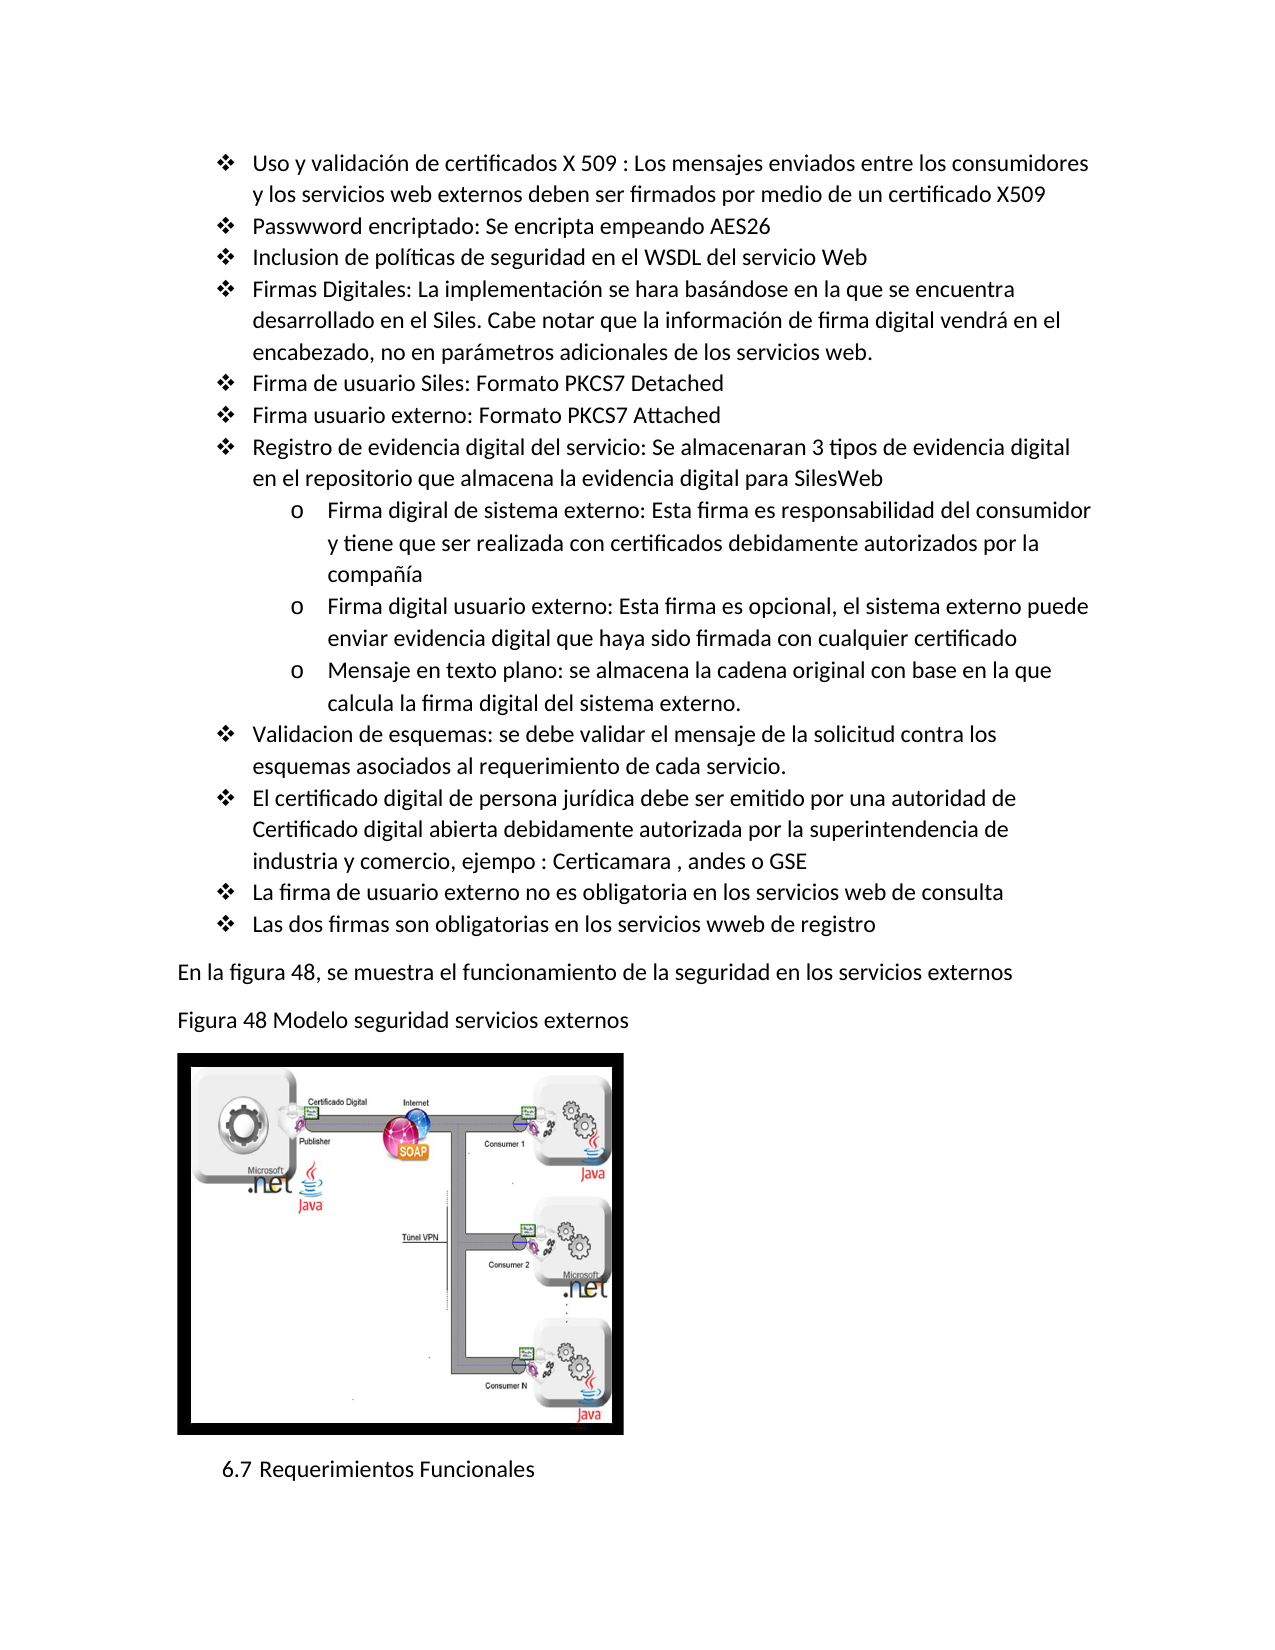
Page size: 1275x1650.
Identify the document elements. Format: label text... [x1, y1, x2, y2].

list Firma digiral de sistema externo: Esta firma es responsabilidad del consumidor y tiene que ser realizada con certificados debidamente autorizados por la compañía [290, 495, 1098, 588]
list La firma de usuario externo no es obligatoria en los servicios web de consulta [215, 877, 1098, 907]
list Inclusion de políticas de seguridad en el WSDL del servicio Web [215, 242, 1098, 272]
text Figura 48 Modelo seguridad servicios externos [177, 1005, 1098, 1034]
list Passwword encriptado: Se encripta empeando AES26 [215, 211, 1098, 240]
list Firma de usuario Siles: Formato PKCS7 Detached [215, 368, 1098, 398]
list Firmas Digitales: La implementación se hara basándose en la que se encuentra desarrollado en el Siles. Cabe notar que la información de firma digital vendrá en el encabezado, no en parámetros adicionales de los servicios web. [215, 274, 1098, 366]
list Uso y validación de certificados X 509 : Los mensajes enviados entre los consumidores y los servicios web externos deben ser firmados por medio de un certificado X509 [215, 148, 1098, 208]
list Mensaje en texto plano: se almacena la cadena original con base en la que calcula la firma digital del sistema externo. [290, 655, 1098, 717]
list Registro de evidencia digital del servicio: Se almacenaran 3 tipos de evidencia digital en el repositorio que almacena la evidencia digital para SilesWeb [215, 432, 1098, 492]
text En la figura 48, se muestra el funcionamiento de la seguridad en los servicios externos [177, 957, 1098, 986]
list Validacion de esquemas: se debe validar el mensaje de la solicitud contra los esquemas asociados al requerimiento de cada servicio. [215, 719, 1098, 780]
list Firma digital usuario externo: Esta firma es opcional, el sistema externo puede enviar evidencia digital que haya sido firmada con cualquier certificado [290, 591, 1098, 653]
list El certificado digital de persona jurídica debe ser emitido por una autoridad de Certificado digital abierta debidamente autorizada por la superintendencia de industria y comercio, ejempo : Certicamara , andes o GSE [215, 783, 1098, 875]
list Requerimientos Funcionales [222, 1454, 1098, 1483]
list Firma usuario externo: Formato PKCS7 Attached [215, 400, 1098, 429]
list Las dos firmas son obligatorias en los servicios wweb de registro [215, 909, 1098, 938]
